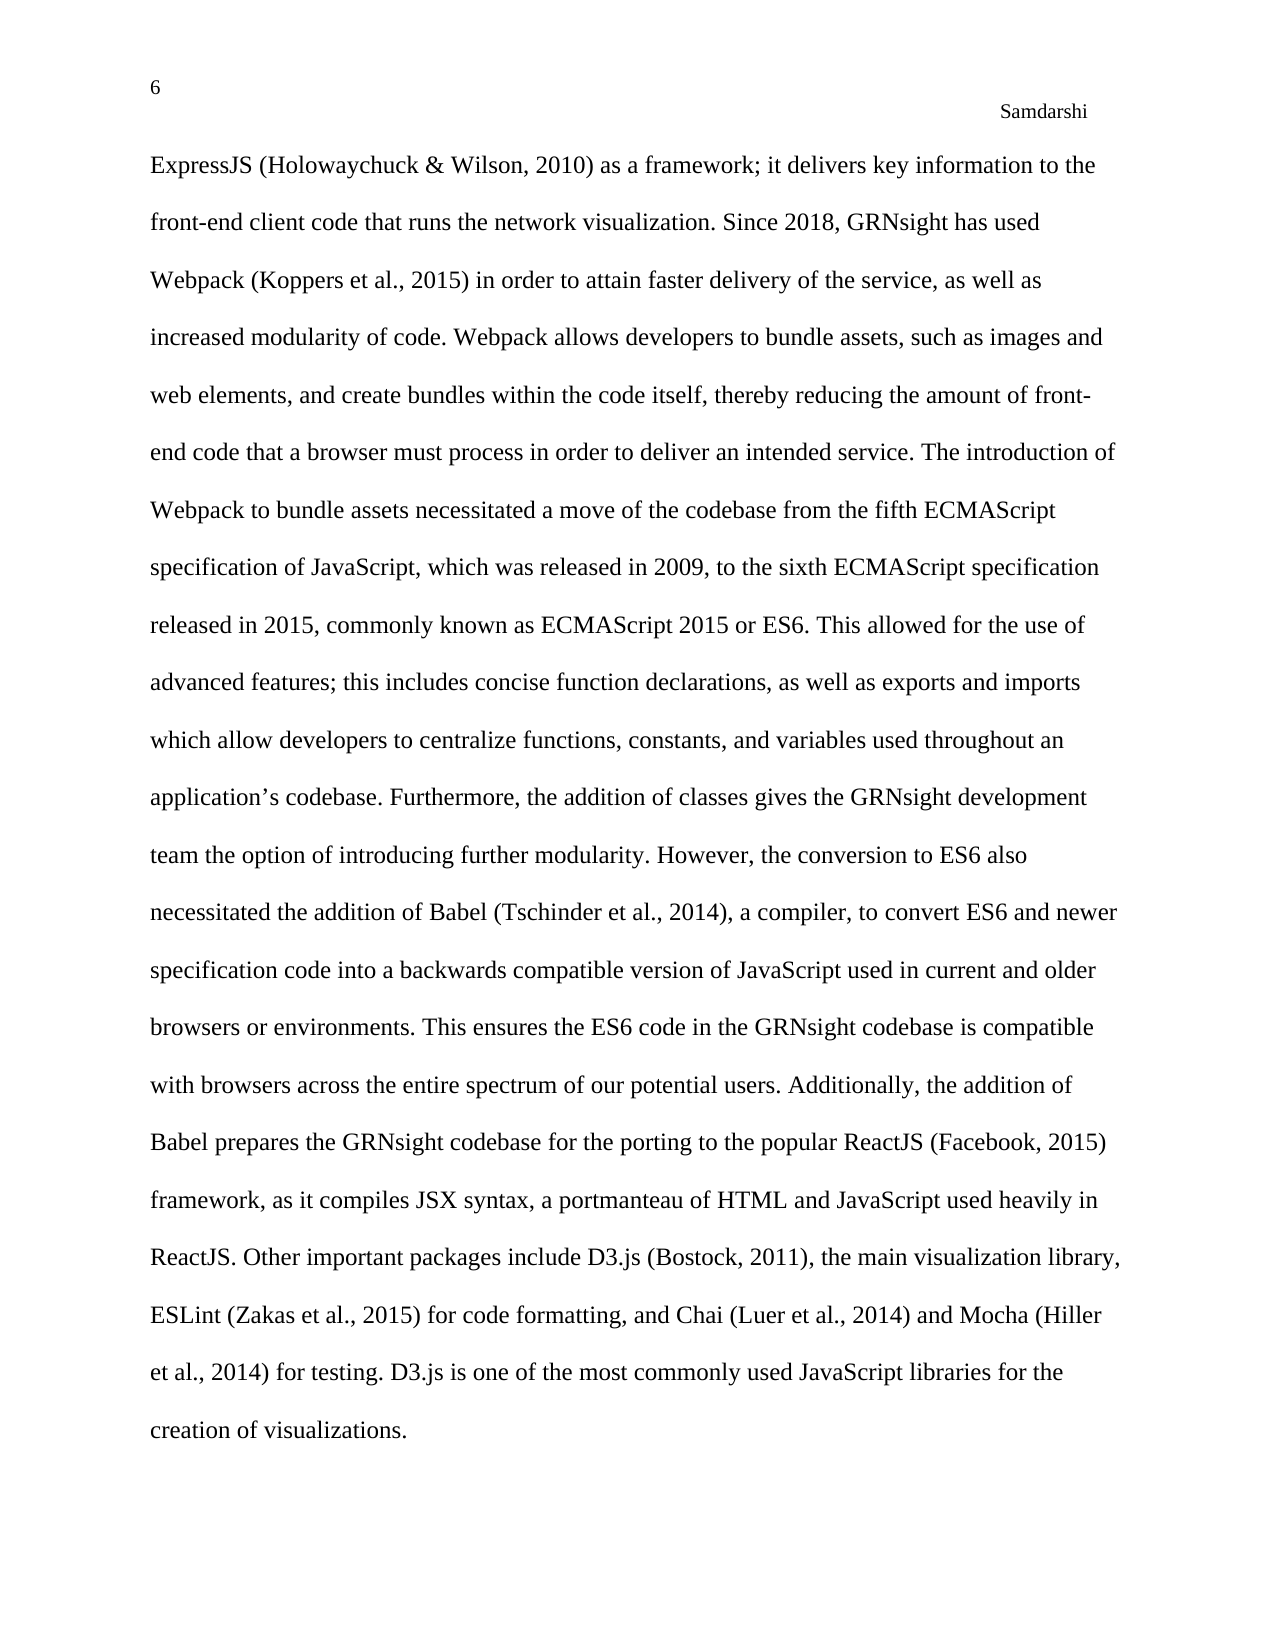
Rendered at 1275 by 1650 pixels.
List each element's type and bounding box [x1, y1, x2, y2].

text [150, 150, 1125, 1444]
